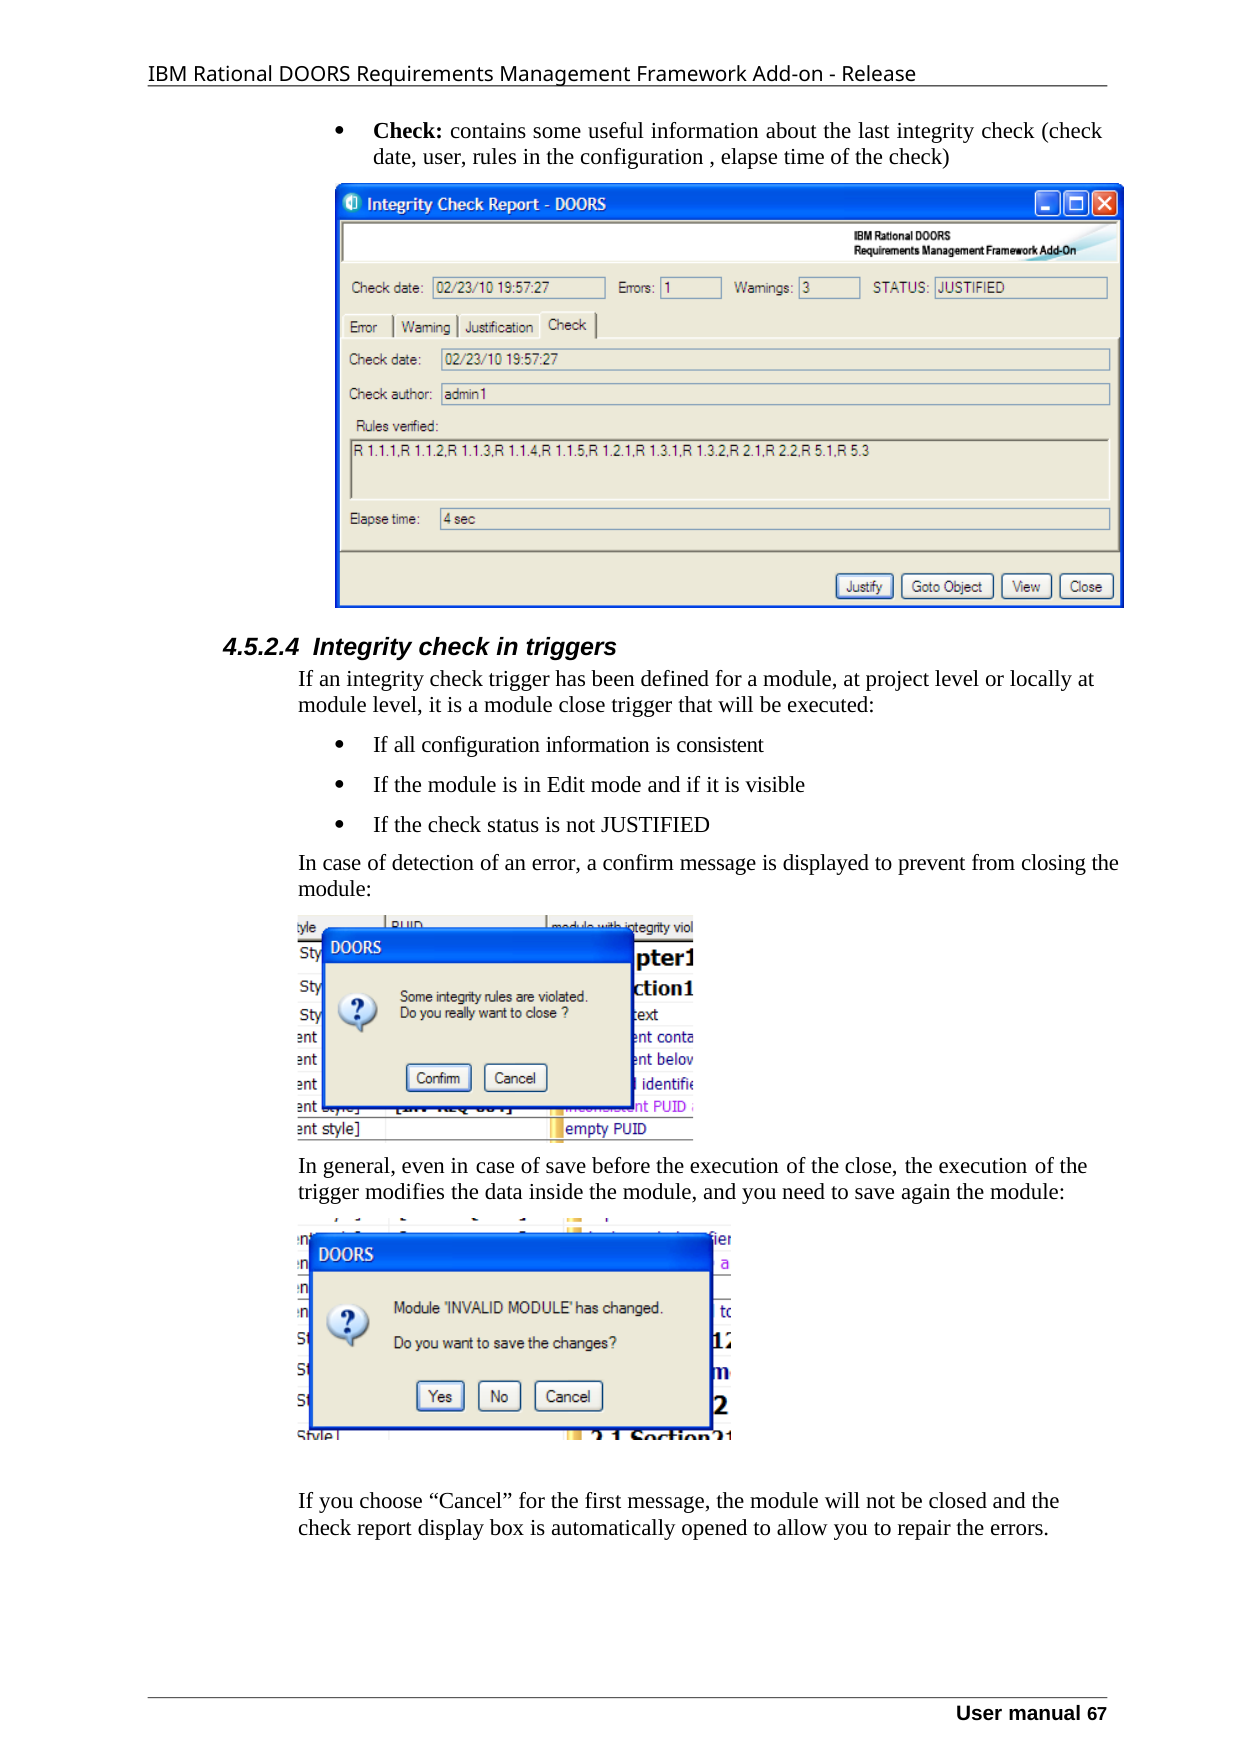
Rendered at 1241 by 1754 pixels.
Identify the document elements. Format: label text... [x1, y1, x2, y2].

text In case of detection of an error, a confirm message is displayed to prevent from closing the module: [298, 850, 1119, 901]
text If you choose “Cancel” for the first message, the module will not be closed and the check report display box is automatically opened to allow you to repair the errors. [298, 1488, 1107, 1540]
picture [297, 1218, 731, 1440]
picture [297, 915, 694, 1143]
subtitle Integrity check in triggers [223, 205, 1240, 661]
list If the module is in Edit mode and if it is visible [335, 771, 1240, 798]
list If the check status is not JUSTIFIED [335, 811, 1240, 837]
picture [335, 183, 1124, 205]
list If all configuration information is consistent [335, 731, 1240, 758]
text If an integrity check trigger has been defined for a module, at project level or locally at module level, it is a module close trigger that will be executed: [298, 666, 1107, 718]
list Check: contains some useful information about the last integrity check (check date, user, rules in the configuration , elapse time of the check) [335, 118, 1107, 170]
